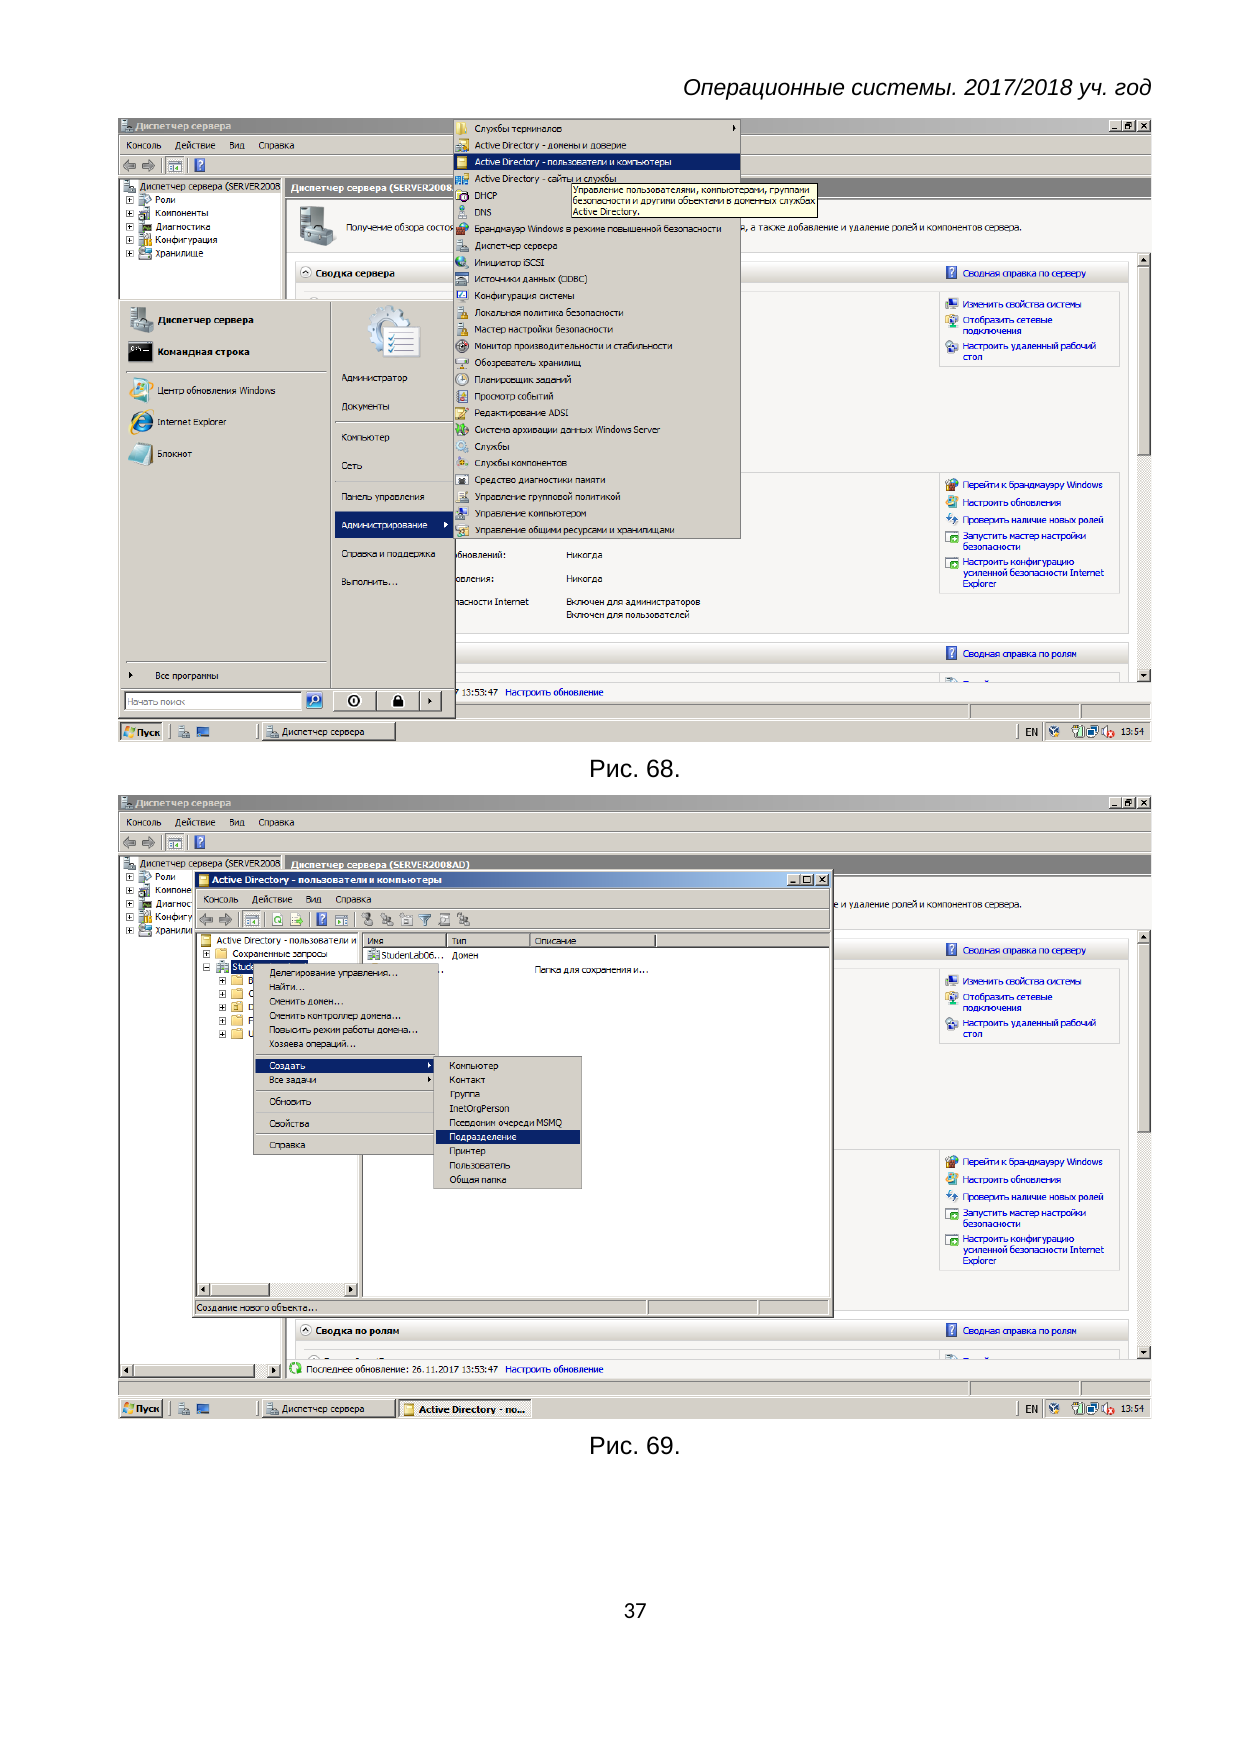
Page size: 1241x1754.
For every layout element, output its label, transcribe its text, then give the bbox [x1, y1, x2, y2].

picture [118, 118, 1152, 742]
picture [118, 795, 1152, 1419]
text Рис. 69. [118, 1431, 1152, 1460]
text Рис. 68. [118, 754, 1152, 783]
